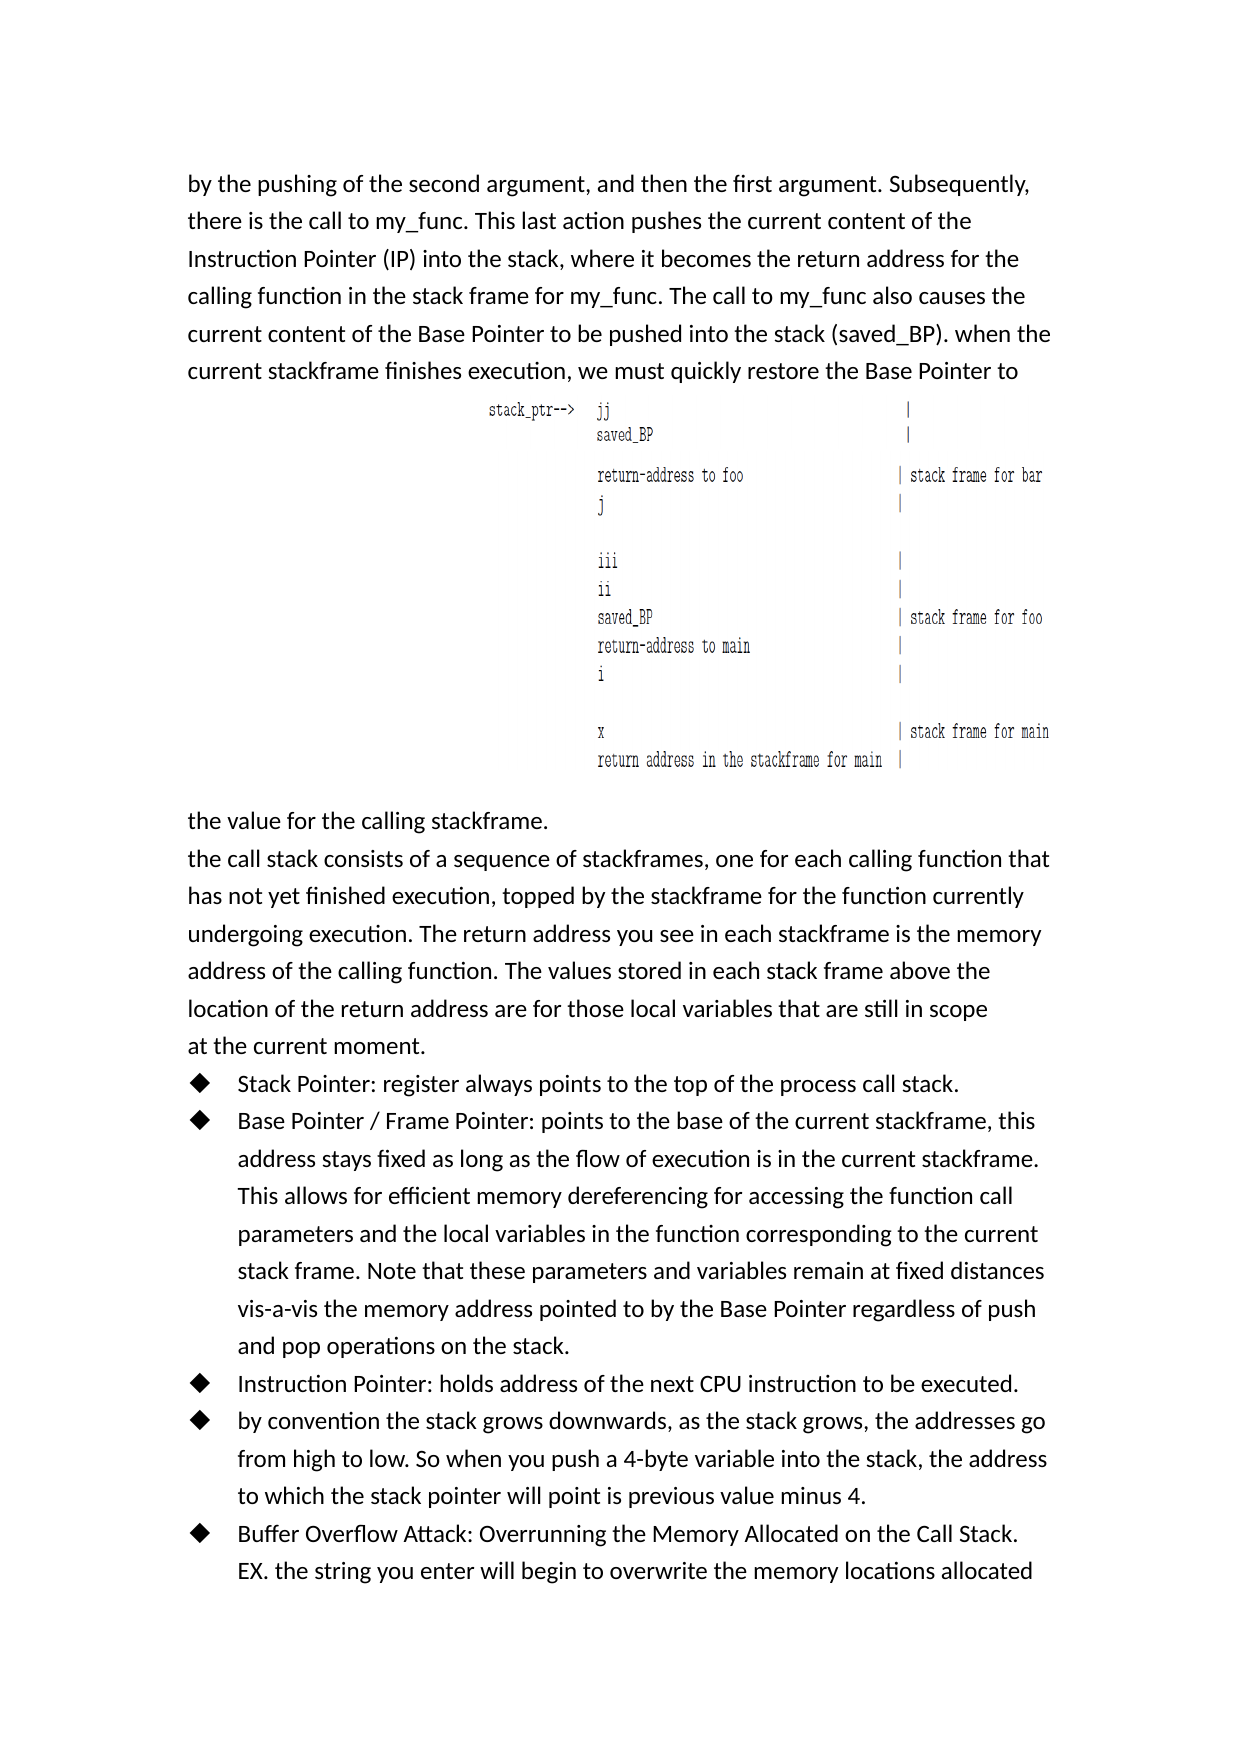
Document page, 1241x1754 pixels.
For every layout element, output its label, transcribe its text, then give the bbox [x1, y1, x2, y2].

list Stack Pointer: register always points to the top of the process call stack. [187, 1064, 1053, 1102]
list by convention the stack grows downwards, as the stack grows, the addresses go from high to low. So when you push a 4-byte variable into the stack, the address to which the stack pointer will point is previous value minus 4. [187, 1402, 1053, 1514]
picture [483, 395, 1049, 449]
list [187, 1514, 1053, 1589]
text the call stack consists of a sequence of stackframes, one for each calling function that has not yet finished execution, topped by the stackframe for the function currently undergoing execution. The return address you see in each stackframe is the memory address of the calling function. The values stored in each stack frame above the location of the return address are for those local variables that are still in scope [187, 839, 1053, 1027]
picture [489, 451, 1049, 770]
list Instruction Pointer: holds address of the next CPU instruction to be executed. [187, 1364, 1053, 1402]
list Base Pointer / Frame Pointer: points to the base of the current stackframe, this address stays fixed as long as the flow of execution is in the current stackframe. This allows for efficient memory dereferencing for accessing the function call parameters and the local variables in the function corresponding to the current stack frame. Note that these parameters and variables remain at fixed distances vis-a-vis the memory address pointed to by the Base Pointer regardless of push and pop operations on the stack. [187, 1102, 1053, 1364]
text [187, 164, 1053, 839]
text at the current moment. [187, 1027, 1053, 1064]
